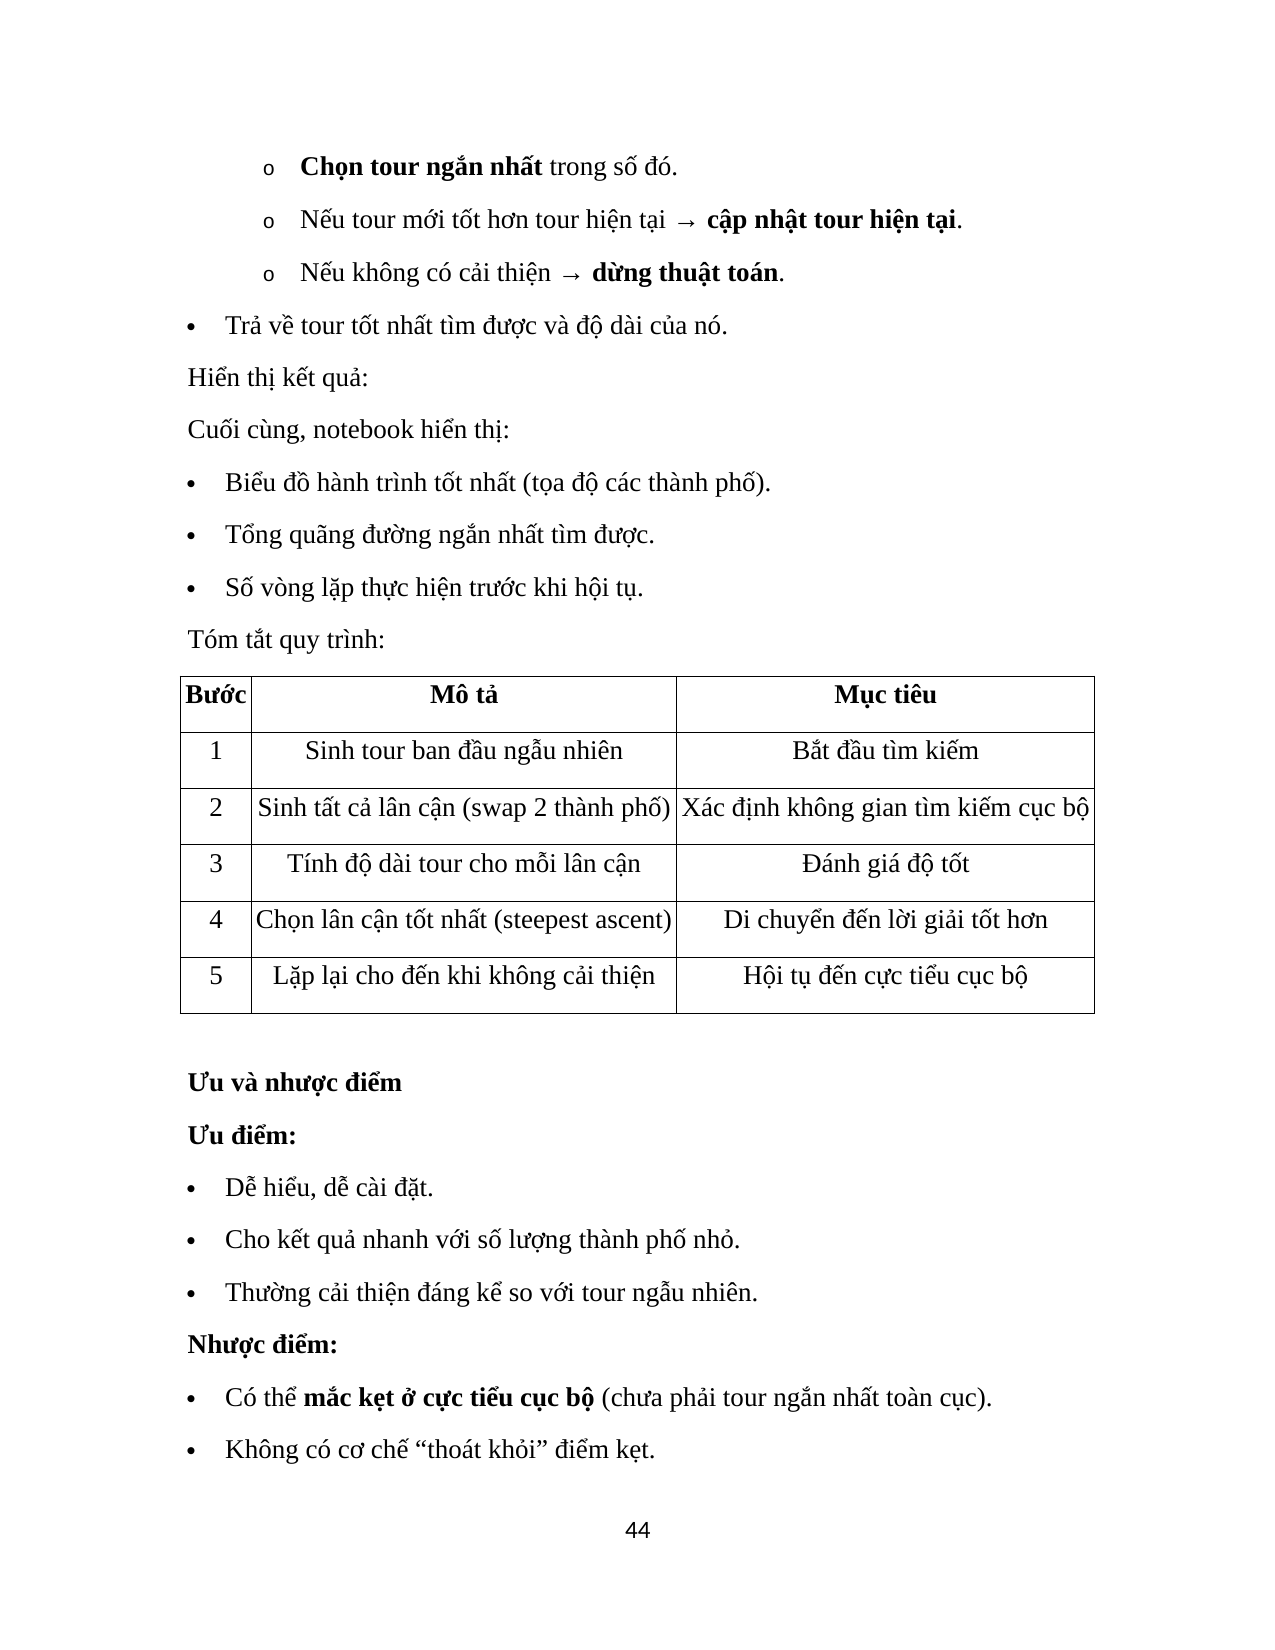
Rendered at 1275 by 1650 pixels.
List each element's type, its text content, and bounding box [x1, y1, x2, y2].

list Tổng quãng đường ngắn nhất tìm được. [187, 518, 1125, 549]
table_cell Di chuyển đến lời giải tốt hơn [677, 902, 1094, 957]
table_cell 3 [181, 845, 251, 901]
table_cell 2 [181, 789, 251, 844]
table_cell Hội tụ đến cực tiểu cục bộ [677, 958, 1094, 1013]
list Số vòng lặp thực hiện trước khi hội tụ. [187, 571, 1125, 602]
text Tóm tắt quy trình: [150, 623, 1125, 654]
table_cell Xác định không gian tìm kiếm cục bộ [677, 789, 1094, 844]
list Nếu tour mới tốt hơn tour hiện tại → cập nhật tour hiện tại. [262, 203, 1125, 234]
table_cell Chọn lân cận tốt nhất (steepest ascent) [252, 902, 676, 957]
text Ưu điểm: [150, 1119, 1125, 1150]
table_cell Sinh tour ban đầu ngẫu nhiên [252, 733, 676, 788]
table_cell 4 [181, 902, 251, 957]
table_cell Lặp lại cho đến khi không cải thiện [252, 958, 676, 1013]
list Biểu đồ hành trình tốt nhất (tọa độ các thành phố). [187, 466, 1125, 497]
list Dễ hiểu, dễ cài đặt. [187, 1171, 1125, 1202]
text Ưu và nhược điểm [150, 1066, 1125, 1098]
table_cell 5 [181, 958, 251, 1013]
table_cell Sinh tất cả lân cận (swap 2 thành phố) [252, 789, 676, 844]
table_cell Tính độ dài tour cho mỗi lân cận [252, 845, 676, 901]
list Cho kết quả nhanh với số lượng thành phố nhỏ. [187, 1224, 1125, 1255]
list Thường cải thiện đáng kể so với tour ngẫu nhiên. [187, 1276, 1125, 1307]
list Có thể mắc kẹt ở cực tiểu cục bộ (chưa phải tour ngắn nhất toàn cục). [187, 1381, 1125, 1412]
table_cell Đánh giá độ tốt [677, 845, 1094, 901]
table_header Bước [181, 677, 251, 732]
list Trả về tour tốt nhất tìm được và độ dài của nó. [187, 309, 1125, 340]
text Hiển thị kết quả: [150, 361, 1125, 392]
table_cell Bắt đầu tìm kiếm [677, 733, 1094, 788]
table_header Mô tả [252, 677, 676, 732]
table_header Mục tiêu [677, 677, 1094, 732]
list Không có cơ chế “thoát khỏi” điểm kẹt. [187, 1433, 1125, 1464]
text Cuối cùng, notebook hiển thị: [150, 413, 1125, 445]
list Nếu không có cải thiện → dừng thuật toán. [262, 256, 1125, 287]
table_cell 1 [181, 733, 251, 788]
list Chọn tour ngắn nhất trong số đó. [262, 150, 1125, 182]
text Nhược điểm: [150, 1328, 1125, 1359]
